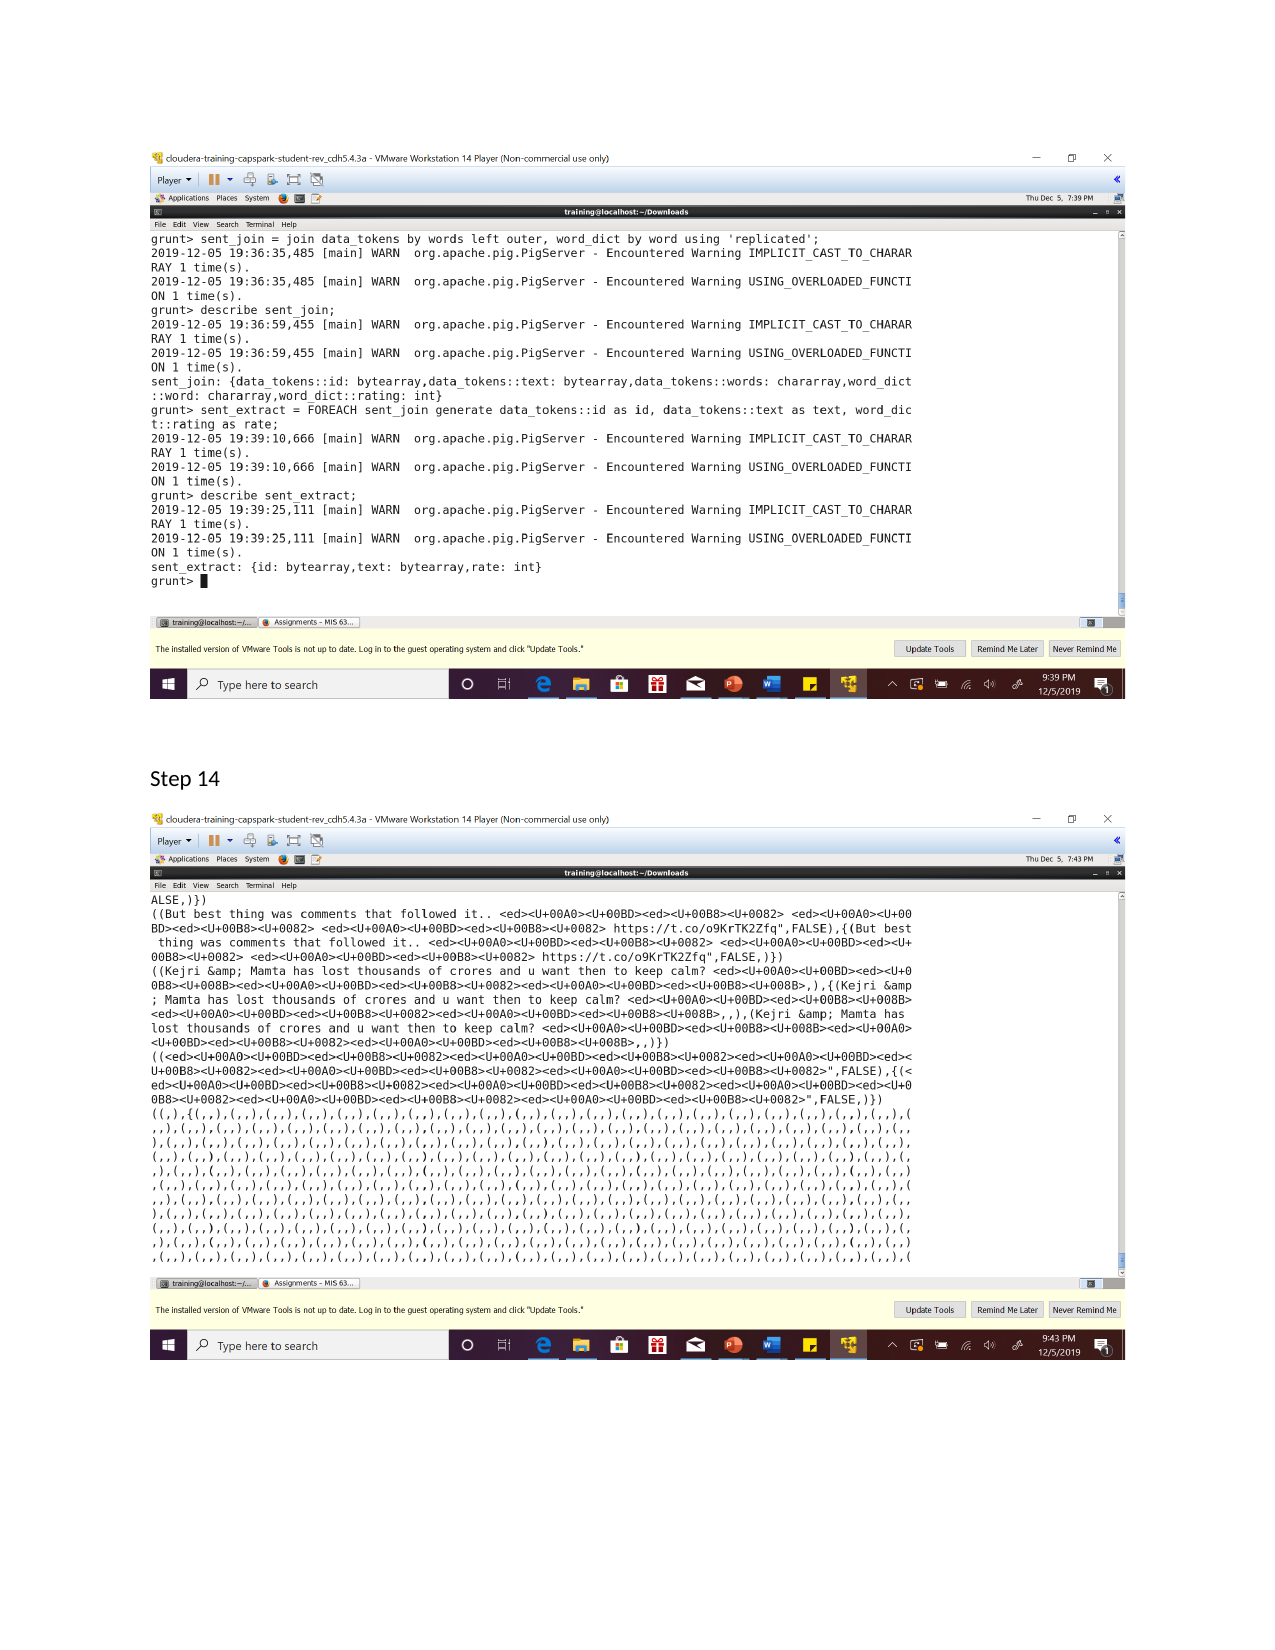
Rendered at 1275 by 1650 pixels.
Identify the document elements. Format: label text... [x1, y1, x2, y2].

text Step 14 [150, 764, 1125, 792]
picture [150, 811, 1125, 1360]
picture [150, 150, 1125, 699]
